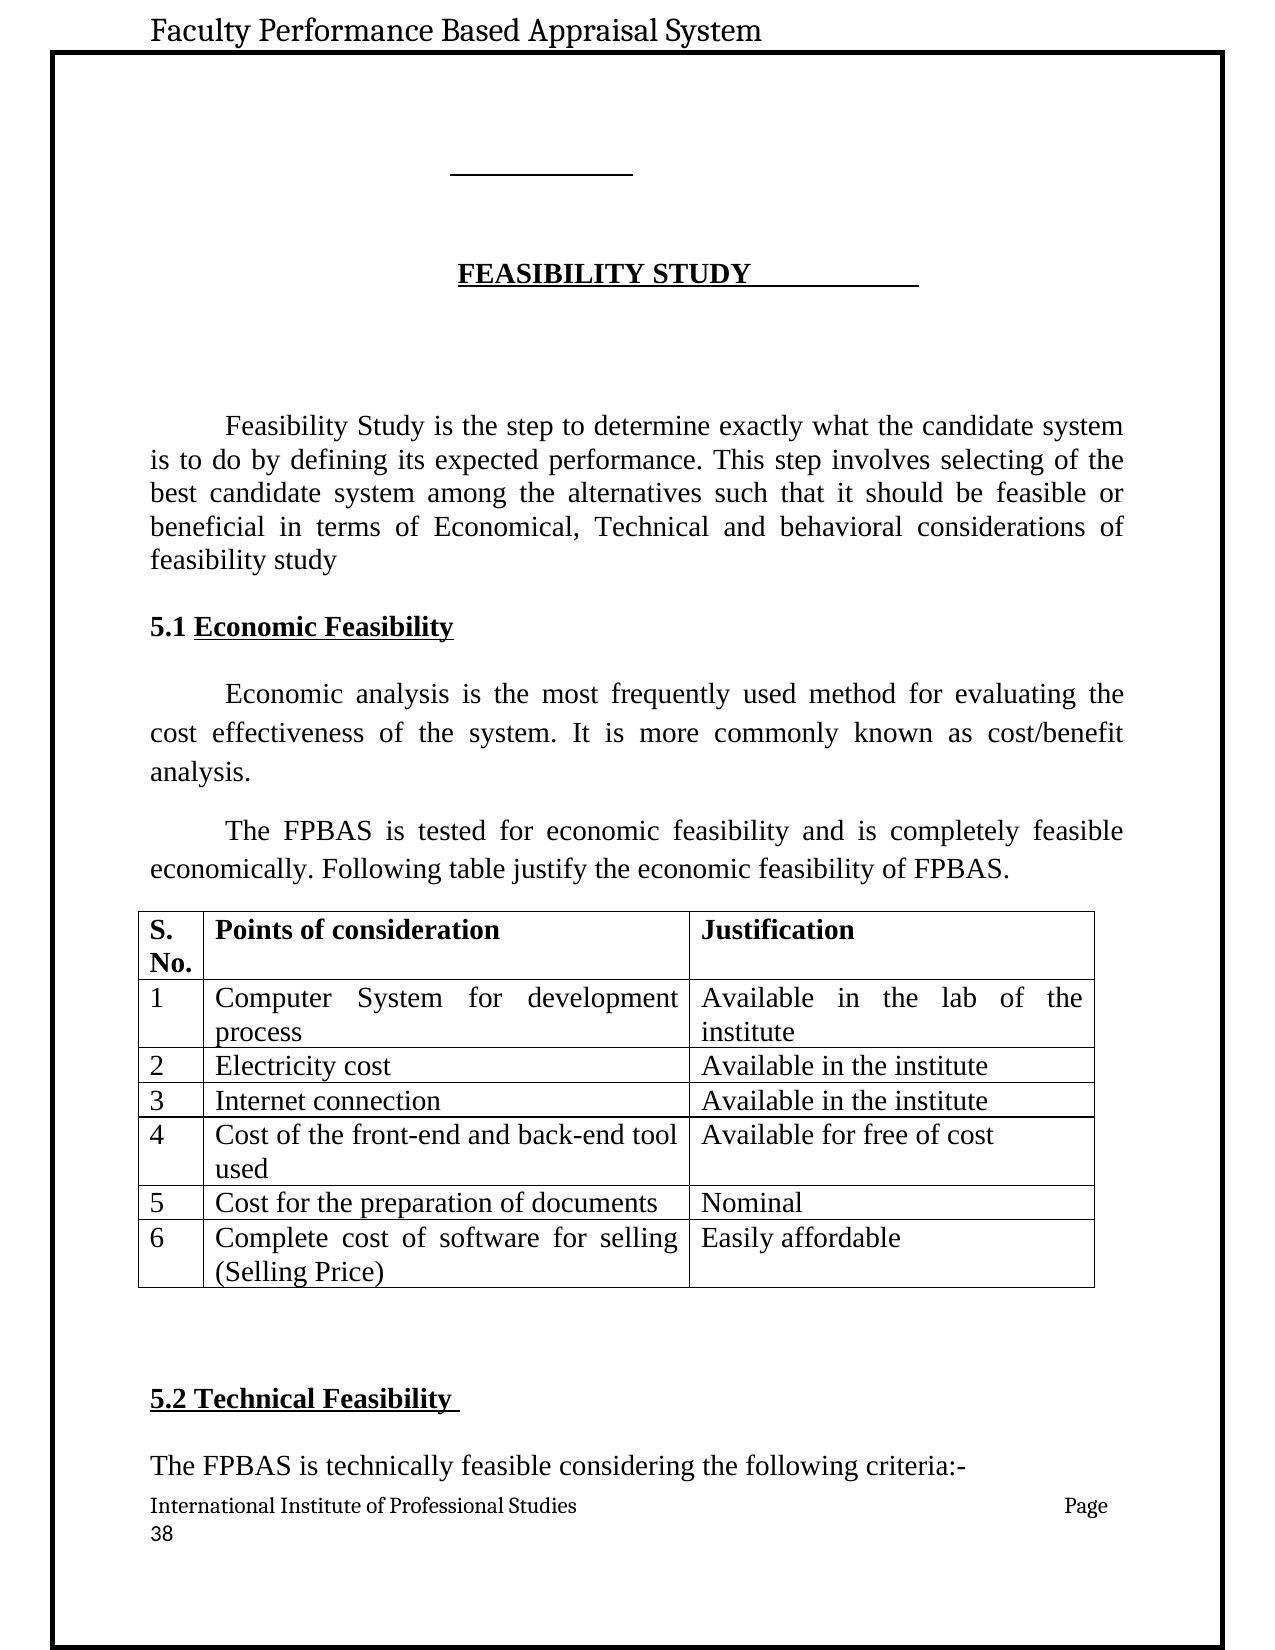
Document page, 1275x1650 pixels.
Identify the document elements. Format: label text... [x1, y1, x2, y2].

table_cell 4 [139, 1118, 203, 1184]
table_cell Easily affordable [690, 1220, 1094, 1287]
table_cell Available in the institute [690, 1048, 1094, 1082]
table_cell 5 [139, 1186, 203, 1219]
table_cell Available in the lab of the institute [690, 980, 1094, 1047]
text Economic analysis is the most frequently used method for evaluating the cost effectiveness of the system. It is more commonly known as cost/benefit analysis. [150, 677, 1125, 787]
table_cell 3 [139, 1083, 203, 1116]
table_cell Cost of the front-end and back-end tool used [204, 1118, 689, 1184]
table_cell Available for free of cost [690, 1118, 1094, 1184]
table_cell Computer System for development process [204, 980, 689, 1047]
table_header S. No. [139, 912, 203, 979]
table_cell 2 [139, 1048, 203, 1082]
table_header Justification [690, 912, 1094, 979]
table_cell Complete cost of software for selling (Selling Price) [204, 1220, 689, 1287]
text 5.1 Economic Feasibility [150, 609, 1125, 643]
table_header Points of consideration [204, 912, 689, 979]
text Feasibility Study is the step to determine exactly what the candidate system is to do by defining its expected performance. This step involves selecting of the best candidate system among the alternatives such that it should be feasible or beneficial in terms of Economical, Technical and behavioral considerations of feasibility study [150, 408, 1125, 576]
table_cell Available in the institute [690, 1083, 1094, 1116]
table_cell 6 [139, 1220, 203, 1287]
table_cell Electricity cost [204, 1048, 689, 1082]
table_cell 1 [139, 980, 203, 1047]
text 5.2 Technical Feasibility [150, 1381, 1125, 1415]
text The FPBAS is technically feasible considering the following criteria:- [150, 1448, 1125, 1482]
text FEASIBILITY STUDY [375, 256, 1125, 289]
table_cell Nominal [690, 1186, 1094, 1219]
table_cell Internet connection [204, 1083, 689, 1116]
text The FPBAS is tested for economic feasibility and is completely feasible economically. Following table justify the economic feasibility of FPBAS. [150, 813, 1125, 885]
table_cell Cost for the preparation of documents [204, 1186, 689, 1219]
